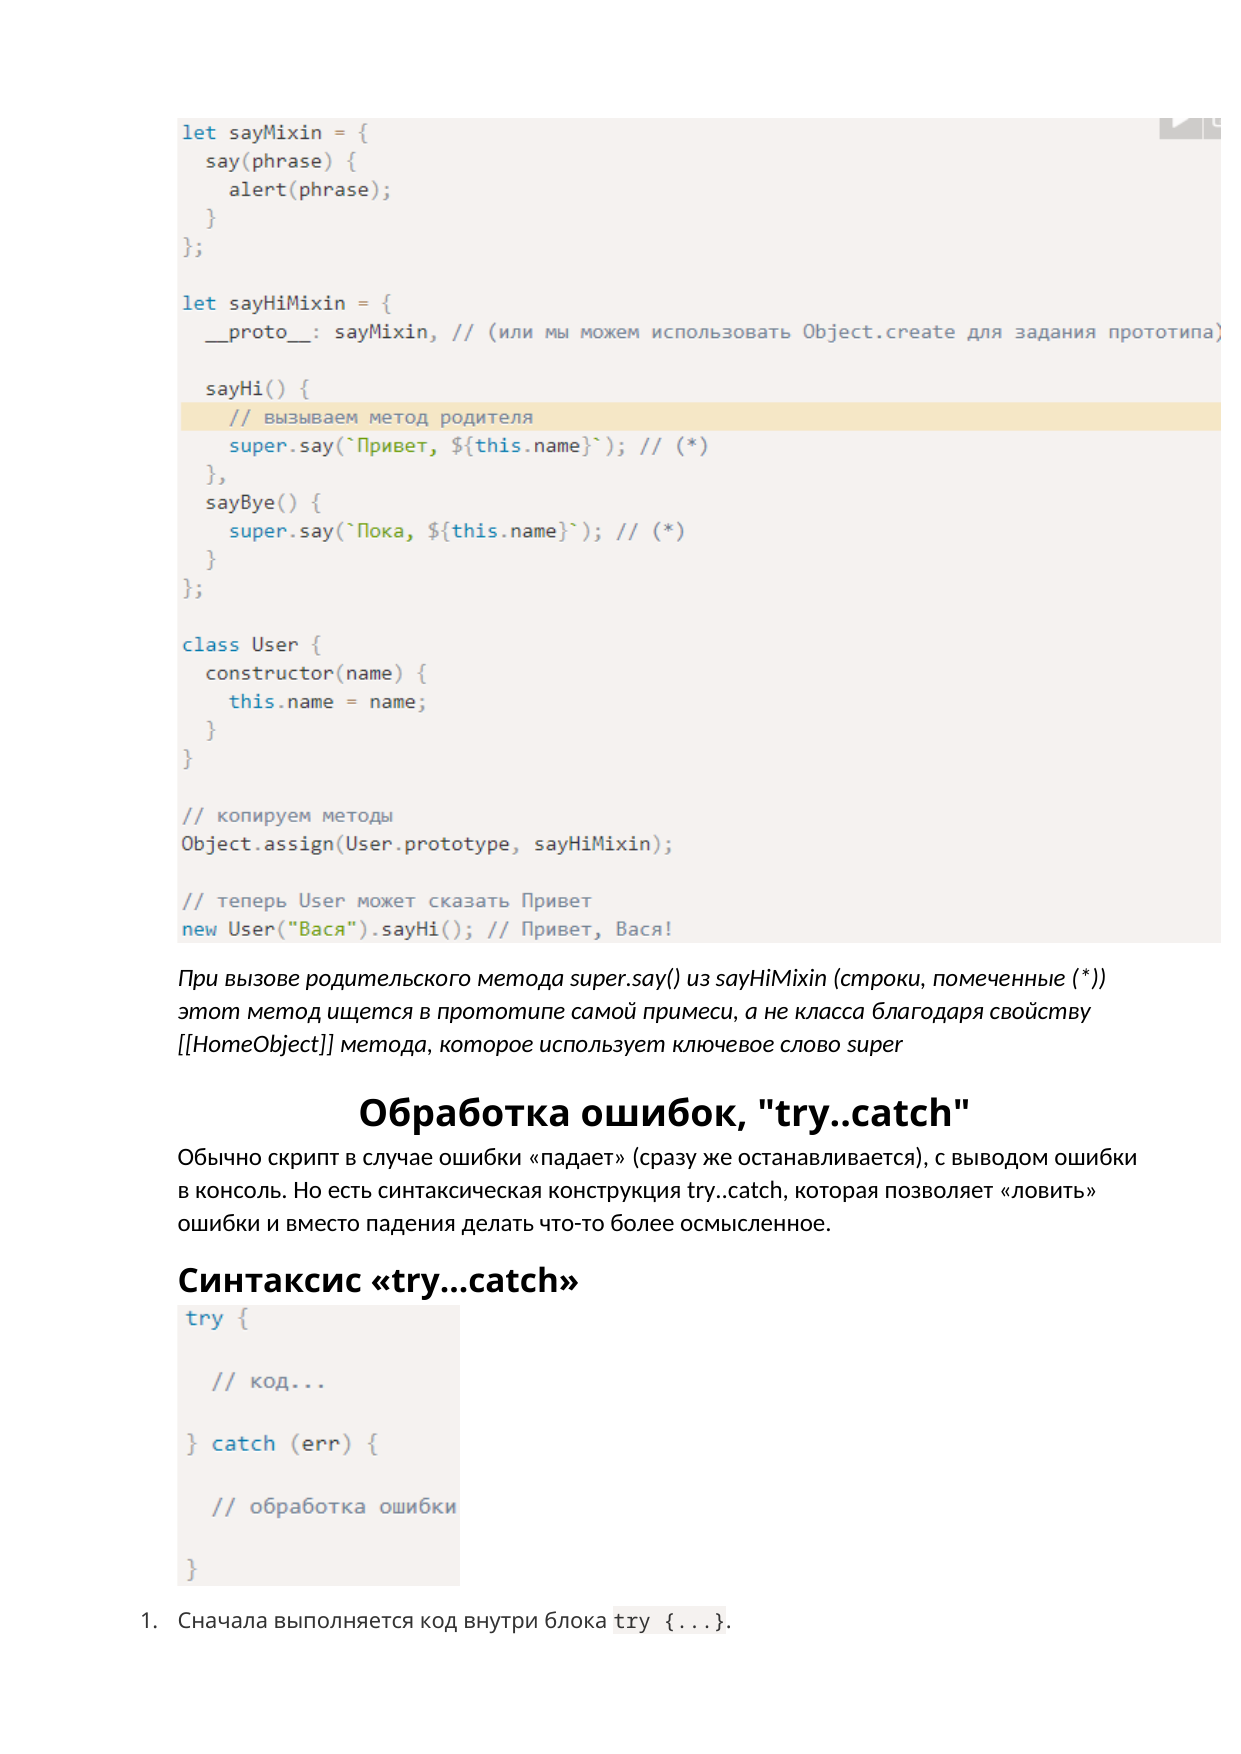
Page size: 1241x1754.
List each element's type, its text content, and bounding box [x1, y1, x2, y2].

subtitle Обработка ошибок, "try..catch" [177, 1086, 1152, 1137]
subtitle Синтаксис «try…catch» [177, 1257, 1152, 1302]
picture [177, 1305, 460, 1586]
text При вызове родительского метода super.say() из sayHiMixin (строки, помеченные (*)) этот метод ищется в прототипе самой примеси, а не класса благодаря свойству [[HomeObject]] метода, которое использует ключевое слово super [177, 962, 1152, 1059]
text Обычно скрипт в случае ошибки «падает» (сразу же останавливается), с выводом ошибки в консоль. Но есть синтаксическая конструкция try..catch, которая позволяет «ловить» ошибки и вместо падения делать что-то более осмысленное. [177, 1141, 1152, 1238]
picture [177, 118, 1221, 943]
list Сначала выполняется код внутри блока try {...}. [140, 1605, 1152, 1635]
